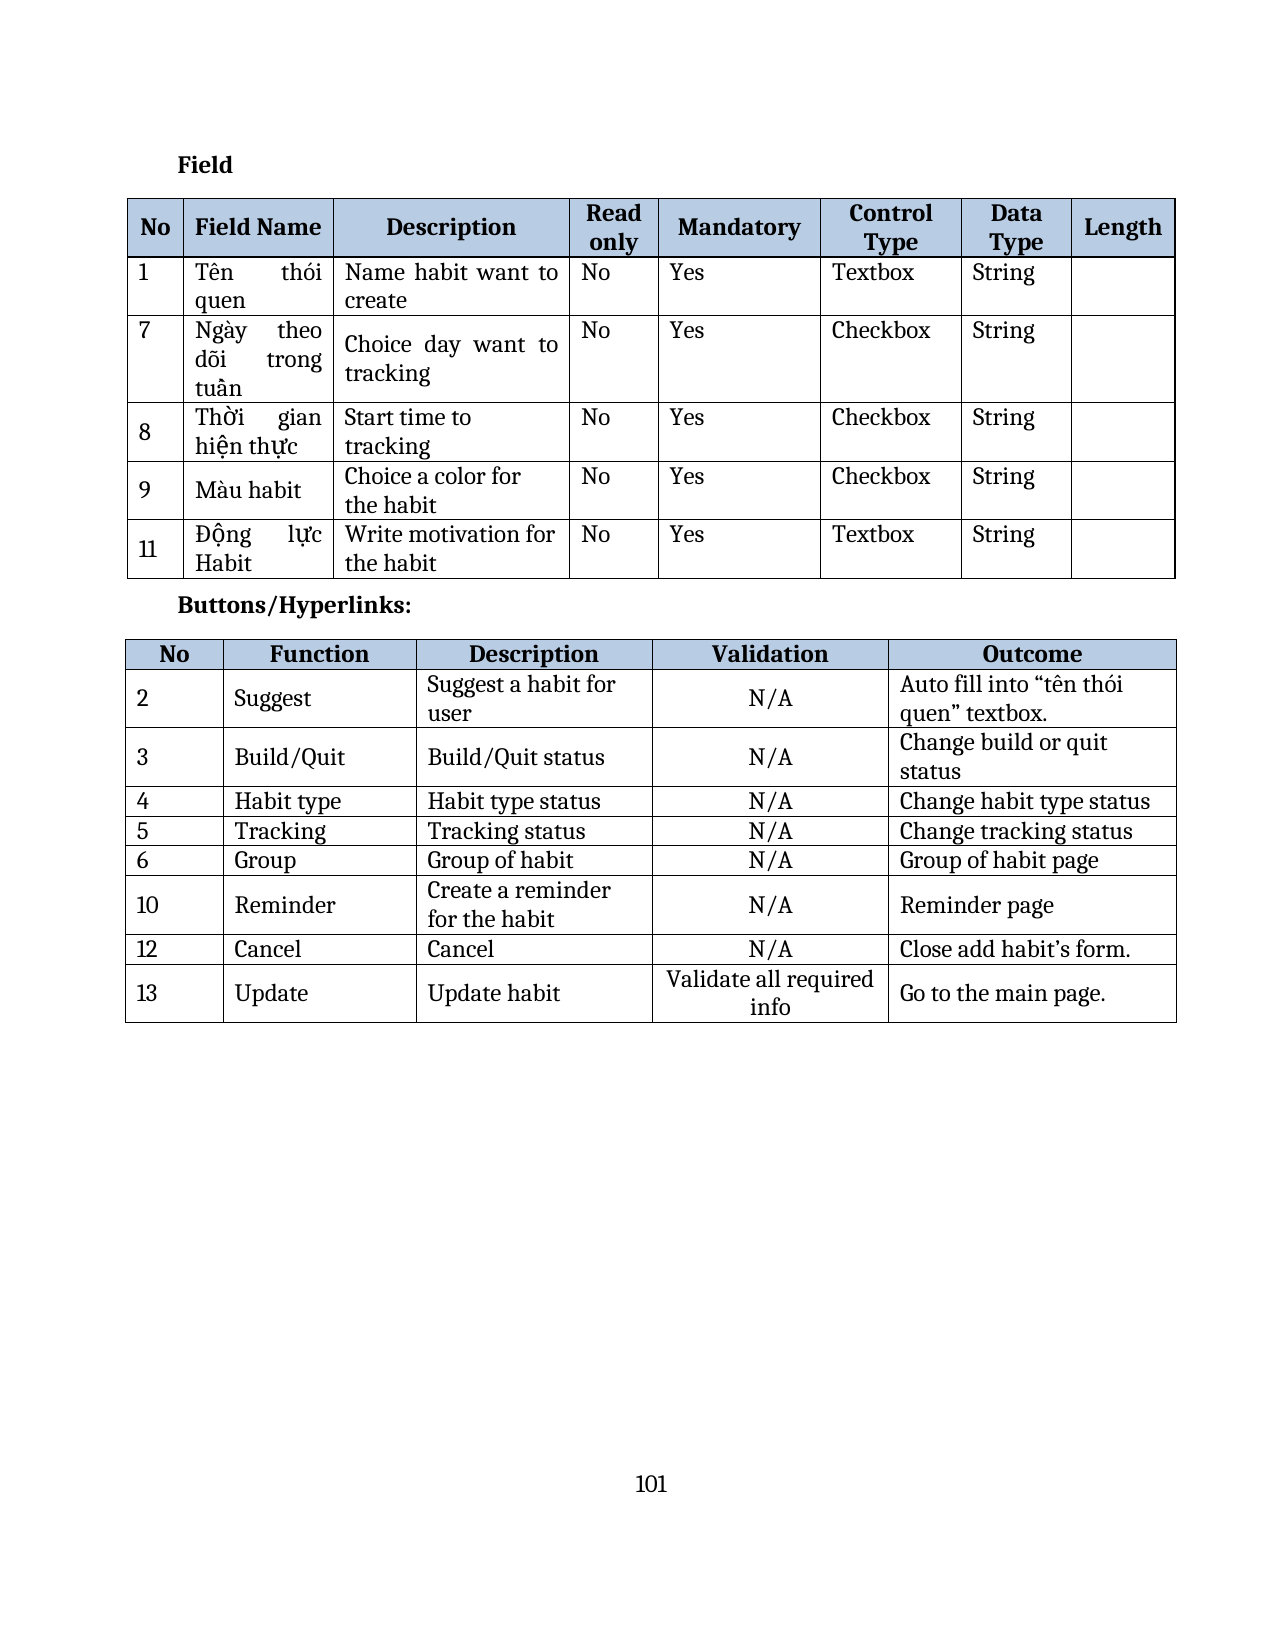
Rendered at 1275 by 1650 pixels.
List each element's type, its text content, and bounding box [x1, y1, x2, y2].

table_cell Cancel [224, 935, 416, 963]
table_cell N/A [653, 817, 888, 845]
table_cell 9 [128, 462, 183, 519]
table_cell N/A [653, 846, 888, 875]
table_cell Choice a color for the habit [334, 462, 569, 519]
table_cell No [570, 462, 658, 519]
table_cell Change tracking status [889, 817, 1176, 845]
table_cell Reminder [224, 876, 416, 934]
table_cell Name habit want to create [334, 258, 569, 315]
table_cell [1072, 258, 1174, 315]
table_cell No [570, 520, 658, 578]
table_header Mandatory [659, 199, 820, 256]
table_cell Ngày theo dõi trong tuần [184, 316, 333, 402]
table_cell [1072, 520, 1174, 578]
table_cell N/A [653, 670, 888, 727]
table_header Description [334, 199, 569, 256]
table_cell Yes [659, 258, 820, 315]
table_cell Checkbox [821, 403, 961, 461]
table_cell Checkbox [821, 316, 961, 402]
table_cell 1 [128, 258, 183, 315]
table_cell Yes [659, 403, 820, 461]
table_cell 5 [126, 817, 223, 845]
table_cell String [962, 258, 1071, 315]
table_cell Suggest [224, 670, 416, 727]
table_header Description [417, 640, 652, 669]
table_header Length [1072, 199, 1174, 256]
table_cell Yes [659, 316, 820, 402]
text Buttons/Hyperlinks: [177, 591, 1125, 620]
table_cell Group of habit [417, 846, 652, 875]
table_cell Động lực Habit [184, 520, 333, 578]
table_cell String [962, 520, 1071, 578]
table_header No [128, 199, 183, 256]
table_cell N/A [653, 787, 888, 816]
table_header Read only [570, 199, 658, 256]
table_cell [1072, 316, 1174, 402]
table_header Control Type [821, 199, 961, 256]
table_cell Change habit type status [889, 787, 1176, 816]
table_cell [1072, 462, 1174, 519]
table_cell Yes [659, 462, 820, 519]
table_cell Change build or quit status [889, 728, 1176, 786]
table_cell String [962, 403, 1071, 461]
table_cell N/A [653, 935, 888, 963]
table_cell Validate all required info [653, 965, 888, 1022]
table_header Field Name [184, 199, 333, 256]
table_cell Tracking status [417, 817, 652, 845]
table_cell Group of habit page [889, 846, 1176, 875]
table_cell Habit type [224, 787, 416, 816]
table_cell Textbox [821, 258, 961, 315]
table_cell [1072, 403, 1174, 461]
table_cell No [570, 316, 658, 402]
table_cell Go to the main page. [889, 965, 1176, 1022]
table_cell Habit type status [417, 787, 652, 816]
table_cell 4 [126, 787, 223, 816]
table_cell Close add habit’s form. [889, 935, 1176, 963]
table_cell Thời gian hiện thực [184, 403, 333, 461]
table_cell Write motivation for the habit [334, 520, 569, 578]
table_cell String [962, 462, 1071, 519]
table_cell Reminder page [889, 876, 1176, 934]
table_cell Màu habit [184, 462, 333, 519]
table_cell String [962, 316, 1071, 402]
table_cell 3 [126, 728, 223, 786]
table_cell 8 [128, 403, 183, 461]
table_cell No [570, 403, 658, 461]
table_cell Choice day want to tracking [334, 316, 569, 402]
table_cell Auto fill into “tên thói quen” textbox. [889, 670, 1176, 727]
table_cell 2 [126, 670, 223, 727]
table_cell Tên thói quen [184, 258, 333, 315]
table_cell Checkbox [821, 462, 961, 519]
table_cell N/A [653, 728, 888, 786]
table_cell 11 [128, 520, 183, 578]
table_cell Build/Quit status [417, 728, 652, 786]
table_cell Textbox [821, 520, 961, 578]
table_cell Update habit [417, 965, 652, 1022]
table_cell N/A [653, 876, 888, 934]
table_header Outcome [889, 640, 1176, 669]
table_cell 6 [126, 846, 223, 875]
table_header No [126, 640, 223, 669]
table_header Function [224, 640, 416, 669]
table_cell 10 [126, 876, 223, 934]
table_cell Build/Quit [224, 728, 416, 786]
table_header Validation [653, 640, 888, 669]
table_cell Update [224, 965, 416, 1022]
table_cell Yes [659, 520, 820, 578]
table_header Data Type [962, 199, 1071, 256]
table_cell 12 [126, 935, 223, 963]
table_cell Tracking [224, 817, 416, 845]
text Field [177, 151, 1125, 179]
table_cell 13 [126, 965, 223, 1022]
table_cell 7 [128, 316, 183, 402]
table_cell Cancel [417, 935, 652, 963]
table_cell Group [224, 846, 416, 875]
table_cell No [570, 258, 658, 315]
table_cell Start time to tracking [334, 403, 569, 461]
table_cell Suggest a habit for user [417, 670, 652, 727]
table_cell Create a reminder for the habit [417, 876, 652, 934]
